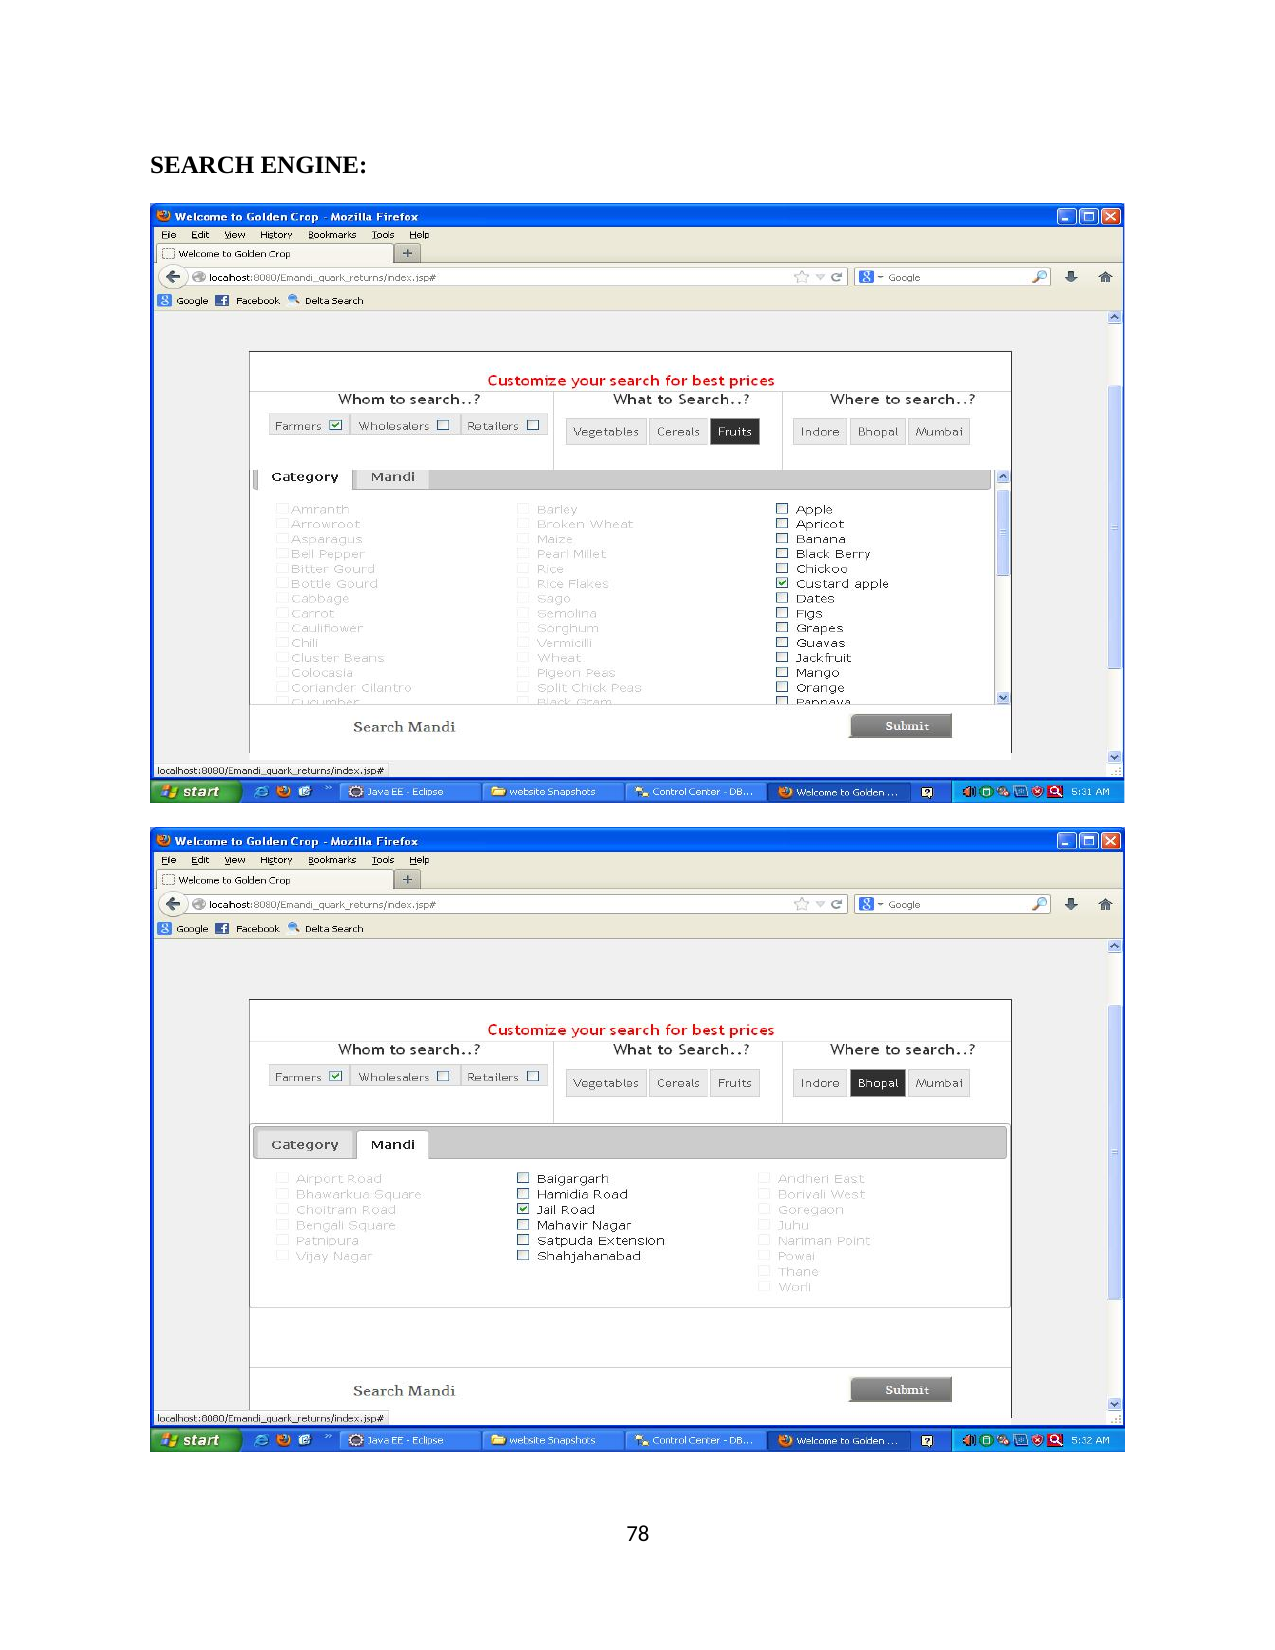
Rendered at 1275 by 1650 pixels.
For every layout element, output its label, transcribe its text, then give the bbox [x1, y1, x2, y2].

text SEARCH ENGINE: [150, 150, 1125, 179]
picture [150, 827, 1125, 1452]
picture [150, 203, 1125, 803]
